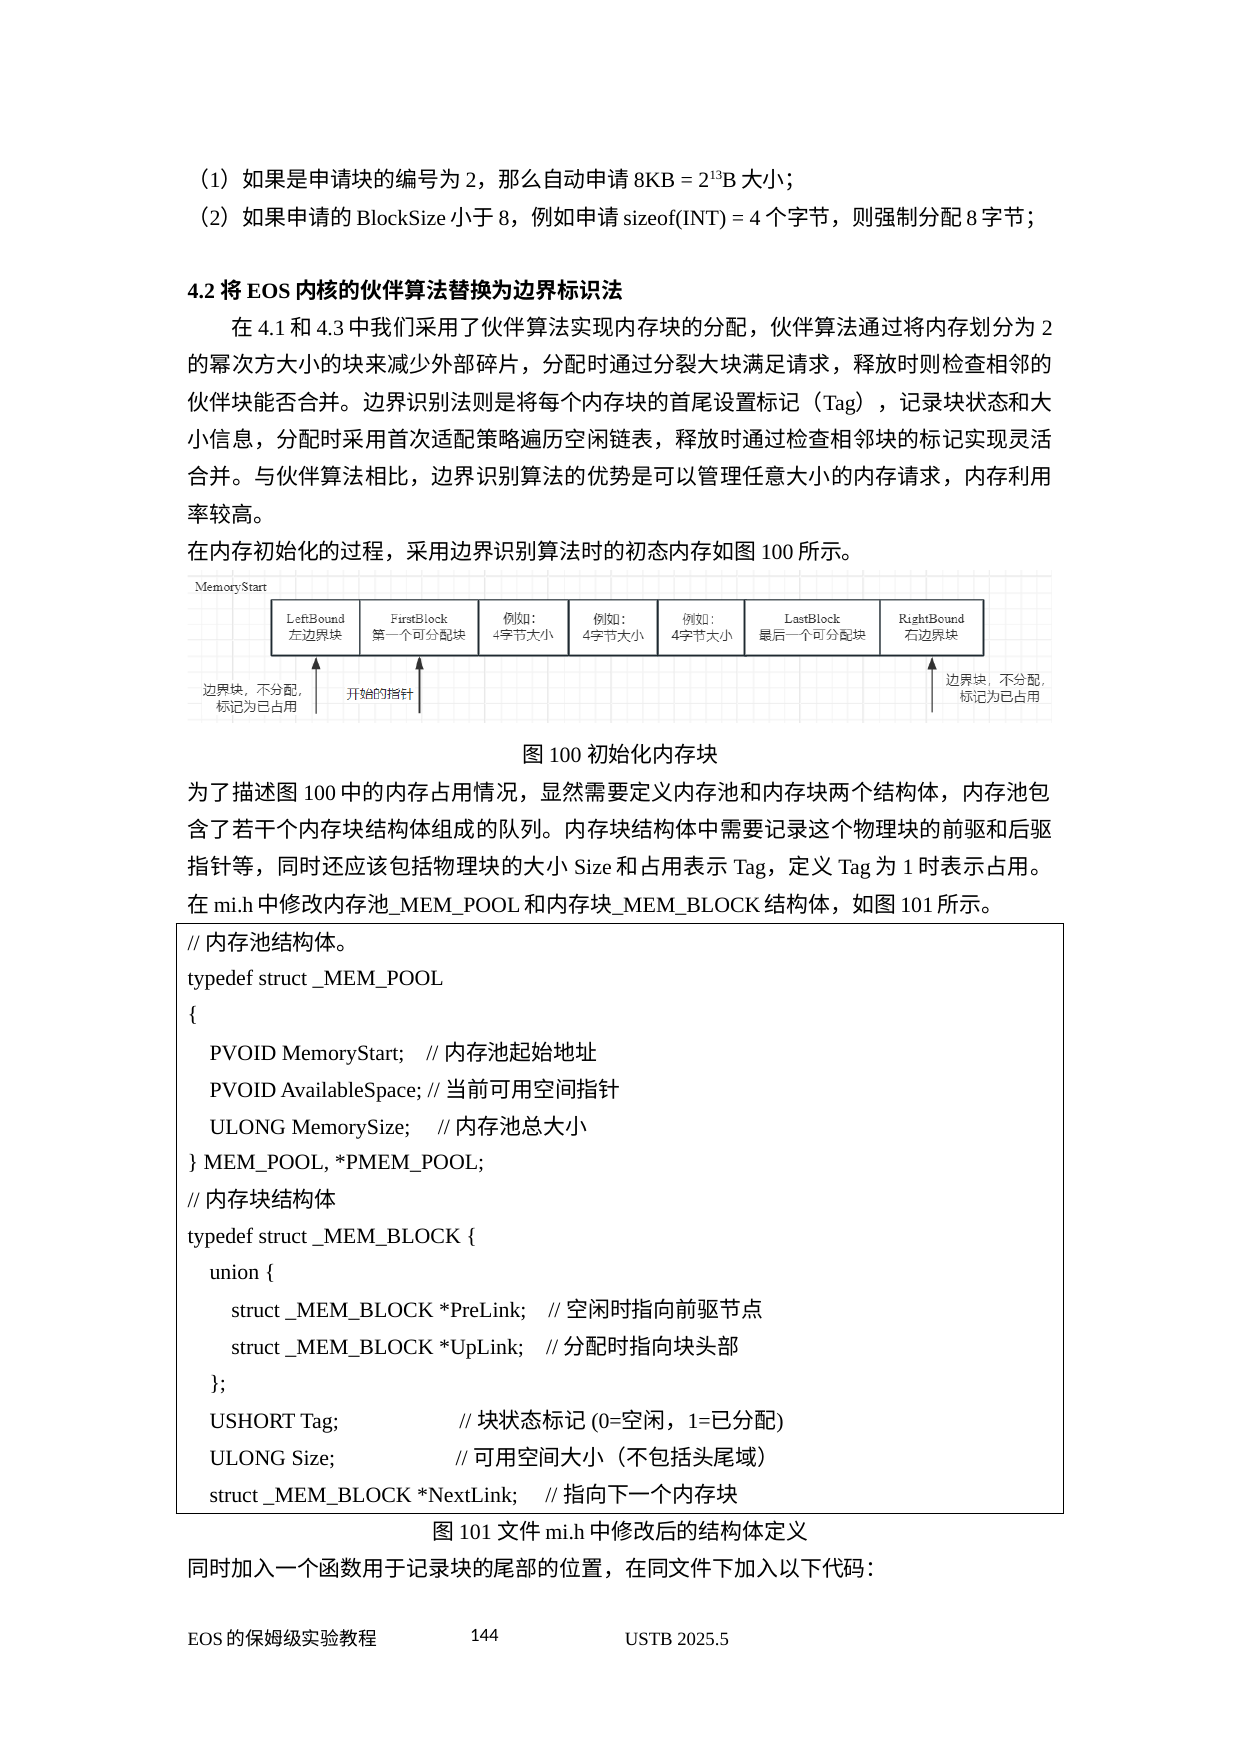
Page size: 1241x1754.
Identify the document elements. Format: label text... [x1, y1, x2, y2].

table_header // 内存池结构体。 typedef struct _MEM_POOL { PVOID MemoryStart; // 内存池起始地址 PVOID AvailableSpace; // 当前可用空间指针 ULONG MemorySize; // 内存池总大小 } MEM_POOL, *PMEM_POOL; // 内存块结构体 typedef struct _MEM_BLOCK { union { struct _MEM_BLOCK *PreLink; // 空闲时指向前驱节点 struct _MEM_BLOCK *UpLink; // 分配时指向块头部 }; USHORT Tag; // 块状态标记 (0=空闲，1=已分配) ULONG Size; // 可用空间大小（不包括头尾域） struct _MEM_BLOCK *NextLink; // 指向下一个内存块 [177, 924, 1063, 1513]
list 同时加入一个函数用于记录块的尾部的位置，在同文件下加入以下代码： [187, 1551, 1053, 1583]
list 在内存初始化的过程，采用边界识别算法时的初态内存如图100所示。 [187, 533, 1053, 566]
list 4.2 将EOS内核的伙伴算法替换为边界标识法 [187, 273, 1053, 305]
picture [187, 570, 1052, 723]
list 如果申请的BlockSize小于8，例如申请sizeof(INT) = 4个字节，则强制分配8字节； [187, 199, 1053, 232]
list 图101 文件mi.h中修改后的结构体定义 [187, 1514, 1053, 1546]
list 在4.1和4.3中我们采用了伙伴算法实现内存块的分配，伙伴算法通过将内存划分为2的幂次方大小的块来减少外部碎片，分配时通过分裂大块满足请求，释放时则检查相邻的伙伴块能否合并。边界识别法则是将每个内存块的首尾设置标记（Tag），记录块状态和大小信息，分配时采用首次适配策略遍历空闲链表，释放时通过检查相邻块的标记实现灵活合并。与伙伴算法相比，边界识别算法的优势是可以管理任意大小的内存请求，内存利用率较高。 [187, 310, 1053, 529]
list 如果是申请块的编号为2，那么自动申请8KB = 213B大小； [187, 162, 1053, 194]
list 图100 初始化内存块 [187, 737, 1053, 769]
list 为了描述图100中的内存占用情况，显然需要定义内存池和内存块两个结构体，内存池包含了若干个内存块结构体组成的队列。内存块结构体中需要记录这个物理块的前驱和后驱指针等，同时还应该包括物理块的大小Size和占用表示Tag，定义Tag为1时表示占用。在mi.h中修改内存池_MEM_POOL和内存块_MEM_BLOCK结构体，如图101所示。 [187, 774, 1053, 919]
